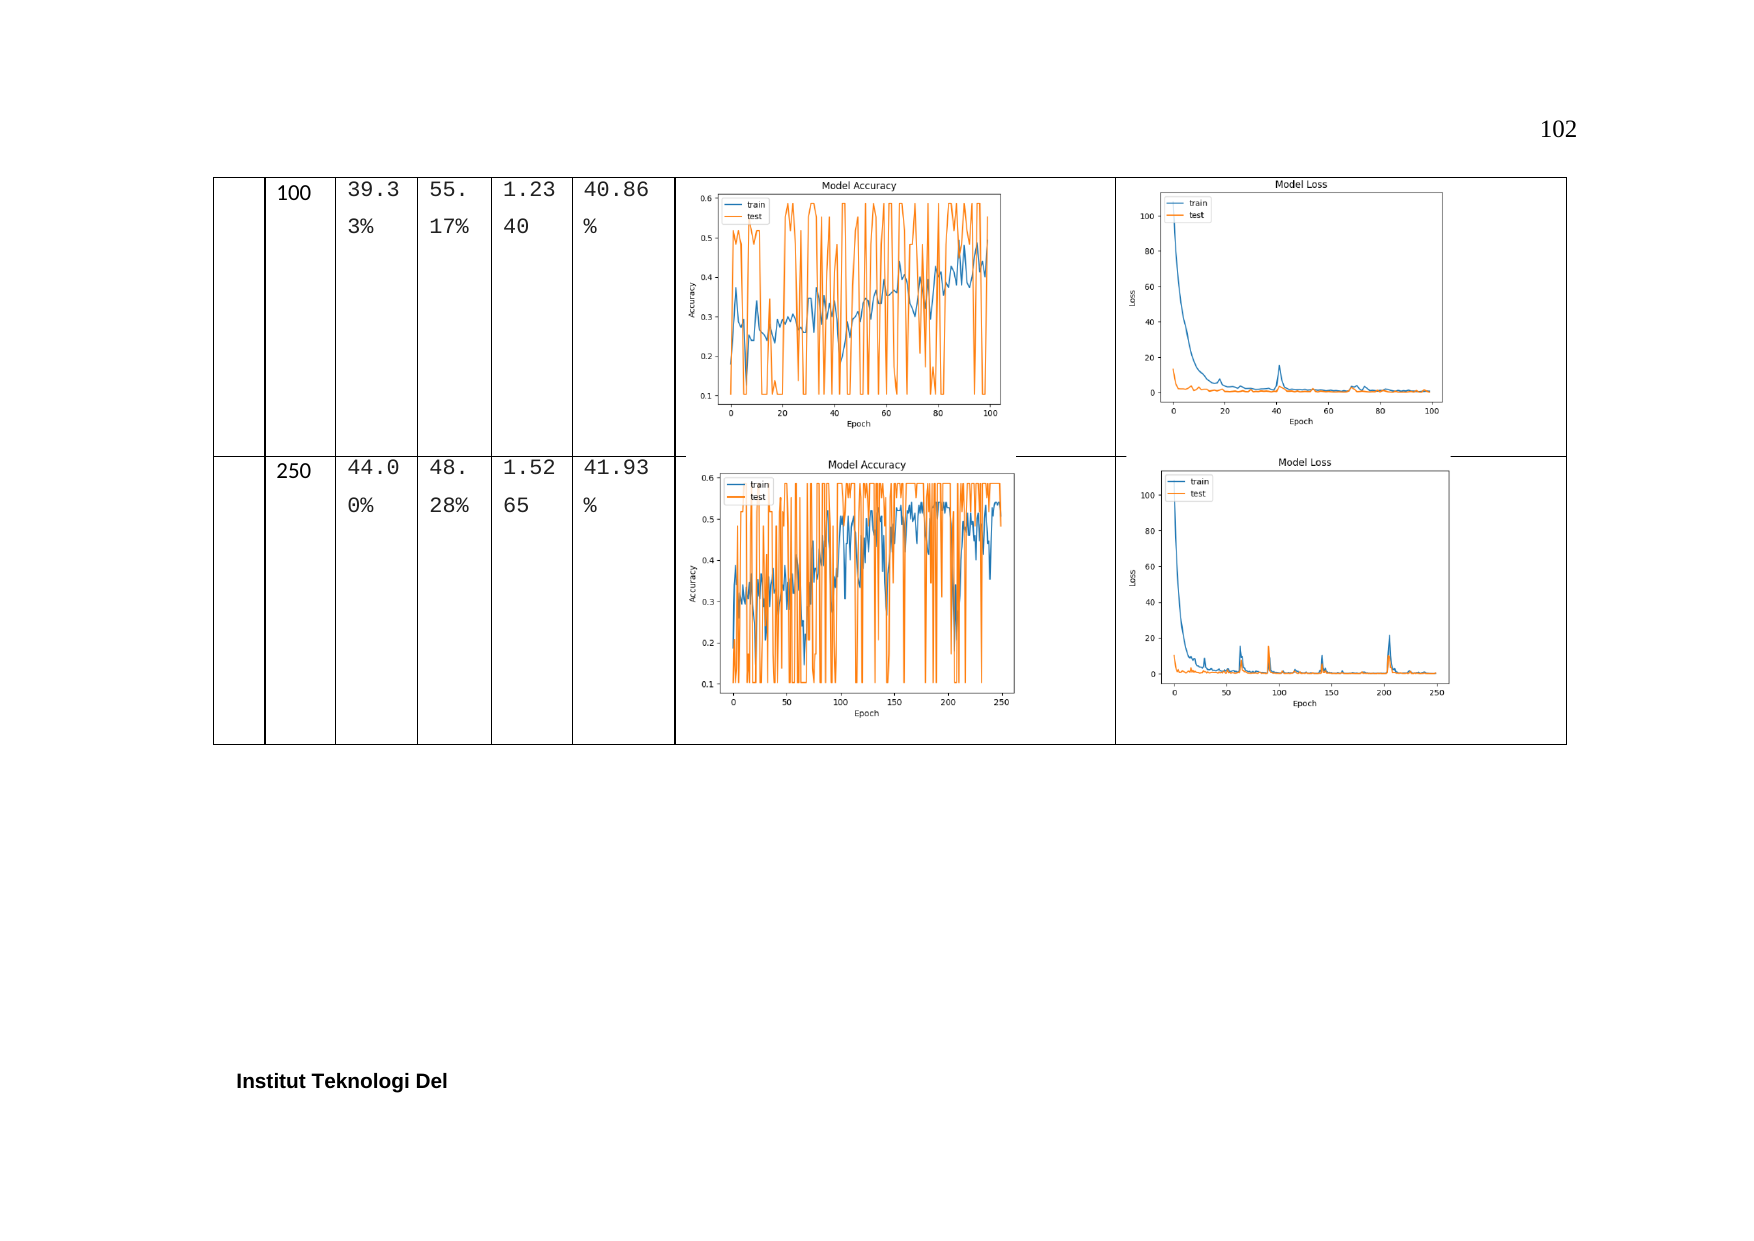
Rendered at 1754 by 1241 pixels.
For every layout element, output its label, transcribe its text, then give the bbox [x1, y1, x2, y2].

picture [686, 178, 1007, 429]
table_cell 1.2340 [492, 178, 572, 456]
table_cell 40.86 % [573, 178, 674, 456]
table_cell 39.33% [336, 178, 417, 456]
table_cell 44.00% [336, 457, 417, 744]
table_cell 41.93 % [573, 457, 674, 744]
table_cell 100 [266, 178, 335, 456]
table_cell 48.28% [418, 457, 491, 744]
picture [686, 456, 1016, 718]
table_cell [214, 457, 264, 744]
table_cell [1116, 457, 1566, 744]
table_cell 55.17% [418, 178, 491, 456]
table_cell [676, 457, 1115, 744]
table_cell [676, 178, 1115, 456]
table_cell [214, 178, 264, 456]
picture [1126, 178, 1445, 426]
table_cell 1.5265 [492, 457, 572, 744]
table_cell [1116, 178, 1566, 456]
picture [1126, 456, 1451, 708]
table_cell 250 [266, 457, 335, 744]
